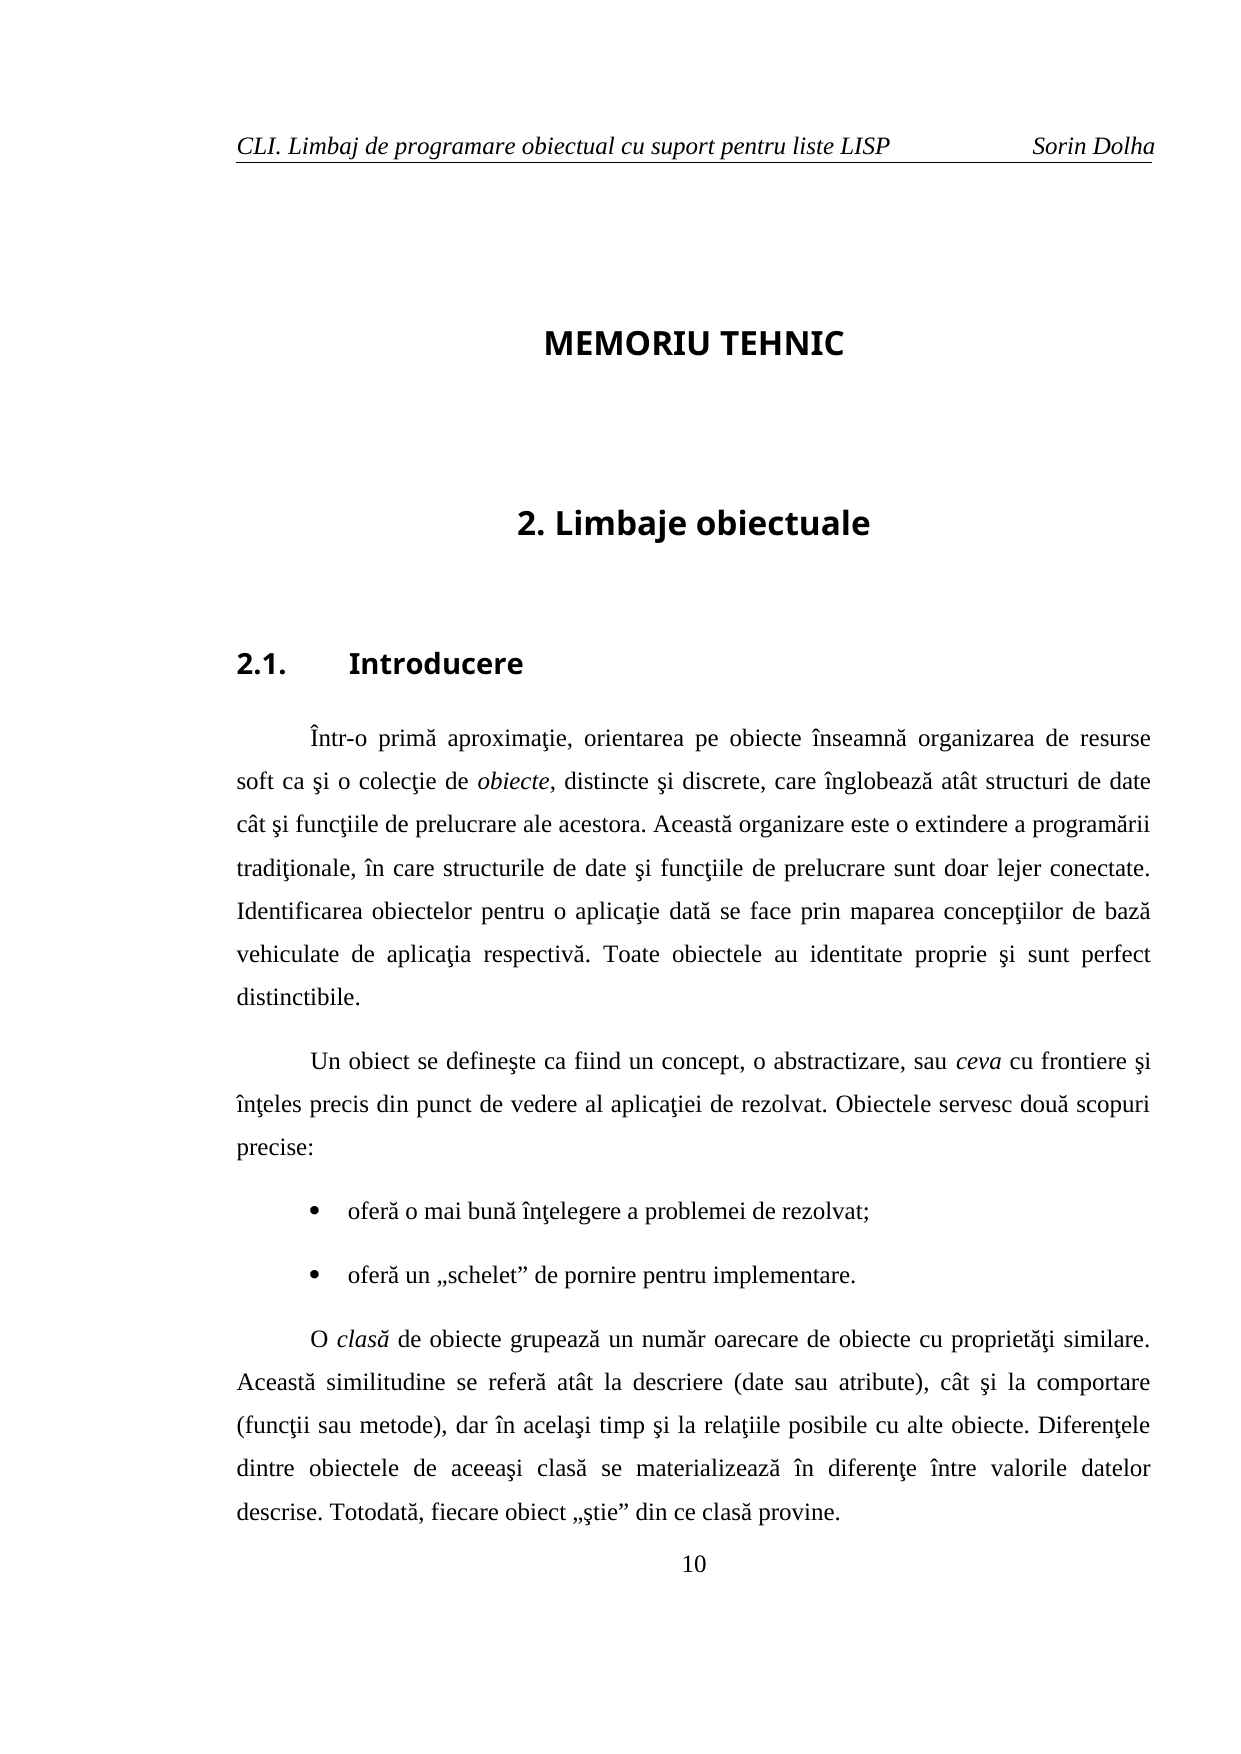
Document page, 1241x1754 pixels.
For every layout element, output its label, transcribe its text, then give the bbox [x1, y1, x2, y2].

subtitle Limbaje obiectuale [236, 500, 1152, 545]
text O clasă de obiecte grupează un număr oarecare de obiecte cu proprietăţi similare. Această similitudine se referă atât la descriere (date sau atribute), cât şi la comportare (funcţii sau metode), dar în acelaşi timp şi la relaţiile posibile cu alte obiecte. Diferenţele dintre obiectele de aceeaşi clasă se materializează în diferenţe între valorile datelor descrise. Totodată, fiecare obiect „ştie” din ce clasă provine. [236, 1324, 1152, 1525]
subtitle MEMORIU TEHNIC [236, 319, 1152, 365]
list oferă un „schelet” de pornire pentru implementare. [310, 1260, 1152, 1289]
subtitle Introducere [236, 643, 1152, 683]
text Într-o primă aproximaţie, orientarea pe obiecte înseamnă organizarea de resurse soft ca şi o colecţie de obiecte, distincte şi discrete, care înglobează atât structuri de date cât şi funcţiile de prelucrare ale acestora. Această organizare este o extindere a programării tradiţionale, în care structurile de date şi funcţiile de prelucrare sunt doar lejer conectate. Identificarea obiectelor pentru o aplicaţie dată se face prin maparea concepţiilor de bază vehiculate de aplicaţia respectivă. Toate obiectele au identitate proprie şi sunt perfect distinctibile. [236, 723, 1152, 1011]
list oferă o mai bună înţelegere a problemei de rezolvat; [310, 1196, 1152, 1225]
text Un obiect se defineşte ca fiind un concept, o abstractizare, sau ceva cu frontiere şi înţeles precis din punct de vedere al aplicaţiei de rezolvat. Obiectele servesc două scopuri precise: [236, 1046, 1152, 1161]
